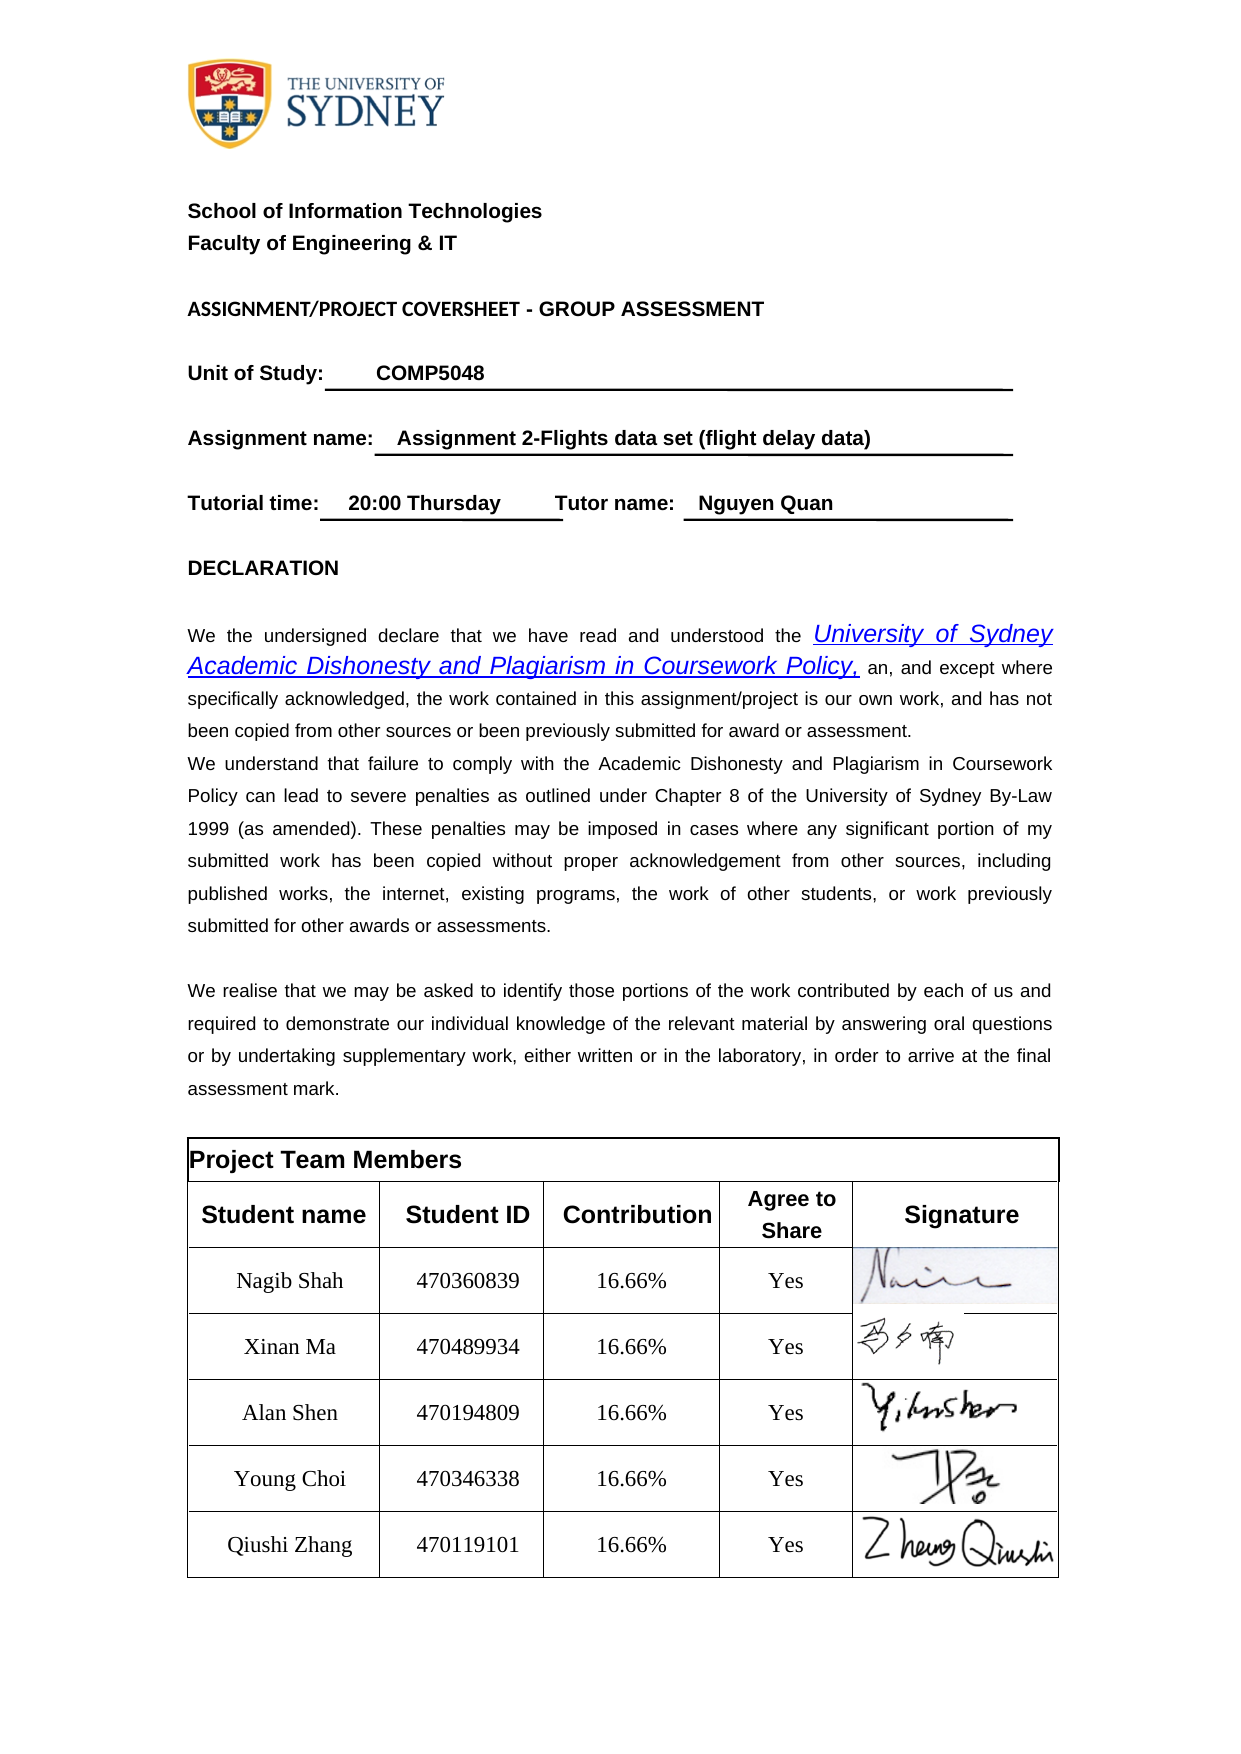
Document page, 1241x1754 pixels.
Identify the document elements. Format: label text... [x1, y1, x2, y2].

text Unit of Study: COMP5048 [187, 357, 1053, 389]
table_cell 16.66% [544, 1512, 719, 1577]
table_cell Signature [853, 1181, 1058, 1247]
table_cell 16.66% [544, 1248, 719, 1313]
table_cell 470489934 [380, 1314, 543, 1379]
table_cell Agree to Share [720, 1182, 852, 1247]
table_cell Yes [720, 1380, 852, 1445]
text DECLARATION [187, 552, 1053, 584]
table_cell Yes [720, 1512, 852, 1577]
text Faculty of Engineering & IT [187, 227, 1053, 259]
table_cell Student name [188, 1182, 379, 1247]
table_cell Contribution [544, 1182, 719, 1247]
table_cell 16.66% [544, 1446, 719, 1511]
table_cell Yes [720, 1248, 852, 1313]
table_cell Student ID [380, 1182, 543, 1247]
table_cell Xinan Ma [188, 1313, 379, 1379]
table_cell 16.66% [544, 1314, 719, 1379]
table_cell Alan Shen [188, 1379, 379, 1445]
table_cell 470346338 [380, 1446, 543, 1511]
table_cell [853, 1567, 1058, 1577]
table_header Project Team Members [189, 1139, 1058, 1181]
table_cell Young Choi [188, 1445, 379, 1511]
table_cell Qiushi Zhang [188, 1511, 379, 1577]
table_cell Nagib Shah [188, 1247, 379, 1313]
picture [853, 1313, 964, 1366]
picture [853, 1247, 1058, 1304]
table_cell Yes [720, 1446, 852, 1511]
table_cell 16.66% [544, 1380, 719, 1445]
table_cell [853, 1379, 1058, 1445]
table_cell 470194809 [380, 1380, 543, 1445]
picture [853, 1512, 1058, 1567]
text We understand that failure to comply with the Academic Dishonesty and Plagiarism in Coursework Policy can lead to severe penalties as outlined under Chapter 8 of the University of Sydney By-Law 1999 (as amended). These penalties may be imposed in cases where any significant portion of my submitted work has been copied without proper acknowledgement from other sources, including published works, the internet, existing programs, the work of other students, or work previously submitted for other awards or assessments. [187, 747, 1053, 942]
text ASSIGNMENT/PROJECT COVERSHEET - GROUP ASSESSMENT [187, 292, 1053, 324]
table_cell [853, 1445, 1058, 1511]
table_cell 470119101 [380, 1512, 543, 1577]
picture [853, 1380, 1035, 1435]
text School of Information Technologies [187, 194, 1053, 227]
table_cell [853, 1304, 1058, 1313]
text We realise that we may be asked to identify those portions of the work contributed by each of us and required to demonstrate our individual knowledge of the relevant material by answering oral questions or by undertaking supplementary work, either written or in the laboratory, in order to arrive at the final assessment mark. [187, 974, 1053, 1104]
text Tutorial time: 20:00 Thursday Tutor name: Nguyen Quan [187, 487, 1053, 519]
text We the undersigned declare that we have read and understood the University of Sydney Academic Dishonesty and Plagiarism in Coursework Policy, an, and except where specifically acknowledged, the work contained in this assignment/project is our own work, and has not been copied from other sources or been previously submitted for award or assessment. [187, 617, 1053, 747]
text Assignment name: Assignment 2-Flights data set (flight delay data) [187, 422, 1053, 454]
table_cell [853, 1313, 1058, 1379]
picture [187, 58, 445, 149]
picture [853, 1446, 1041, 1504]
table_cell Yes [720, 1314, 852, 1379]
table_cell 470360839 [380, 1248, 543, 1313]
